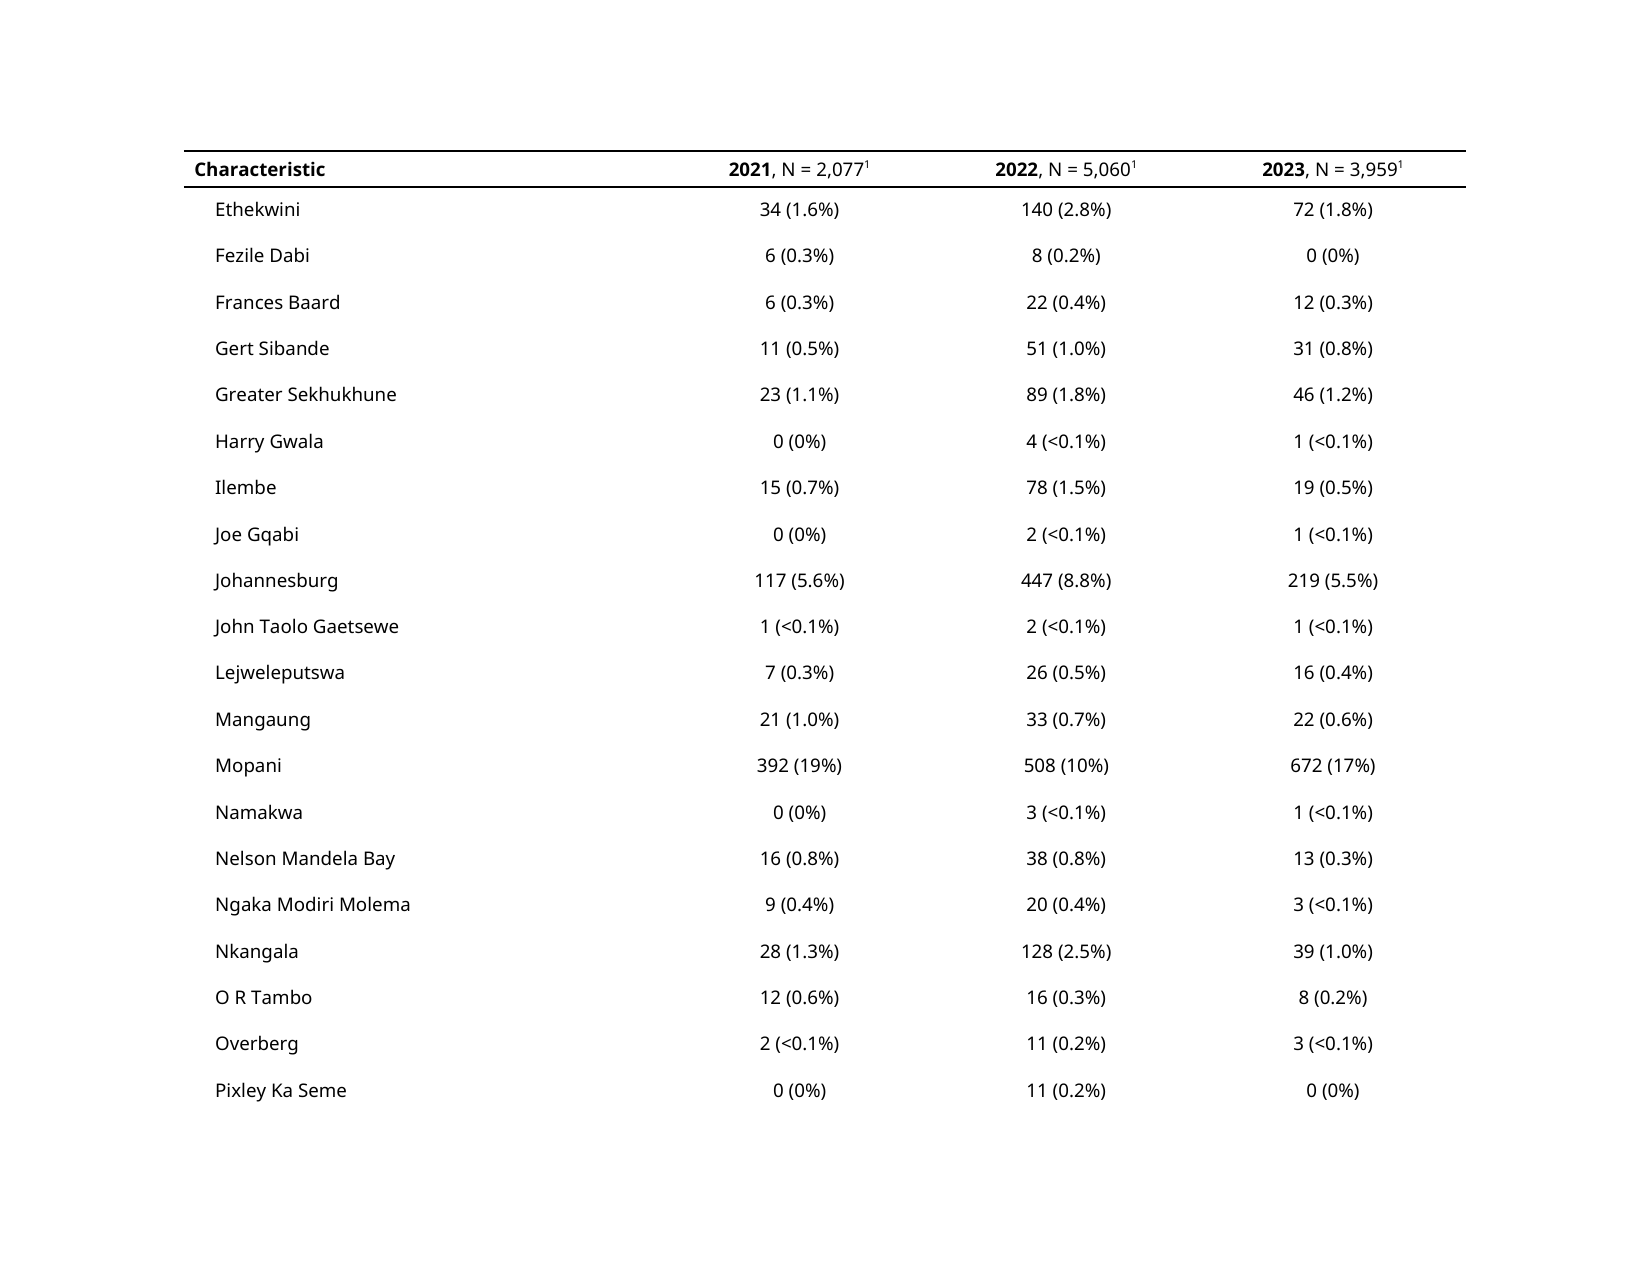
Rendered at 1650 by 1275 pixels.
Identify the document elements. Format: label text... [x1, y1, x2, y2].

table_cell Lejweleputswa [184, 650, 666, 696]
table_cell Pixley Ka Seme [184, 1067, 666, 1113]
table_cell 39 (1.0%) [1199, 928, 1466, 974]
table_cell 392 (19%) [666, 742, 933, 788]
table_cell Gert Sibande [184, 325, 666, 371]
table_cell 33 (0.7%) [933, 696, 1199, 742]
table_cell 6 (0.3%) [666, 279, 933, 325]
table_cell Namakwa [184, 789, 666, 835]
table_cell 22 (0.4%) [933, 279, 1199, 325]
table_cell 72 (1.8%) [1199, 188, 1466, 232]
table_cell 12 (0.6%) [666, 974, 933, 1020]
table_cell Ilembe [184, 464, 666, 510]
table_header Characteristic [184, 152, 666, 186]
table_cell Fezile Dabi [184, 232, 666, 279]
table_cell 16 (0.4%) [1199, 650, 1466, 696]
table_cell Mopani [184, 742, 666, 788]
table_cell 46 (1.2%) [1199, 371, 1466, 418]
table_cell 19 (0.5%) [1199, 464, 1466, 510]
table_cell Johannesburg [184, 557, 666, 603]
table_cell 2 (<0.1%) [666, 1020, 933, 1067]
table_cell 23 (1.1%) [666, 371, 933, 418]
table_header 2022, N = 5,0601 [933, 152, 1199, 186]
table_cell Nelson Mandela Bay [184, 835, 666, 881]
table_cell 1 (<0.1%) [1199, 603, 1466, 649]
table_cell 6 (0.3%) [666, 232, 933, 279]
table_cell 21 (1.0%) [666, 696, 933, 742]
table_cell 13 (0.3%) [1199, 835, 1466, 881]
table_cell 117 (5.6%) [666, 557, 933, 603]
table_cell 0 (0%) [666, 418, 933, 464]
table_cell 89 (1.8%) [933, 371, 1199, 418]
table_cell 12 (0.3%) [1199, 279, 1466, 325]
table_cell 1 (<0.1%) [1199, 510, 1466, 557]
table_cell 3 (<0.1%) [1199, 881, 1466, 928]
table_cell 31 (0.8%) [1199, 325, 1466, 371]
table_cell 11 (0.2%) [933, 1067, 1199, 1113]
table_cell 78 (1.5%) [933, 464, 1199, 510]
table_cell Greater Sekhukhune [184, 371, 666, 418]
table_cell O R Tambo [184, 974, 666, 1020]
table_cell 447 (8.8%) [933, 557, 1199, 603]
table_cell 0 (0%) [1199, 1067, 1466, 1113]
table_cell 8 (0.2%) [933, 232, 1199, 279]
table_cell 672 (17%) [1199, 742, 1466, 788]
table_cell 9 (0.4%) [666, 881, 933, 928]
table_cell 20 (0.4%) [933, 881, 1199, 928]
table_cell 4 (<0.1%) [933, 418, 1199, 464]
table_cell 26 (0.5%) [933, 650, 1199, 696]
table_cell 140 (2.8%) [933, 188, 1199, 232]
table_cell 11 (0.5%) [666, 325, 933, 371]
table_cell 1 (<0.1%) [1199, 418, 1466, 464]
table_cell 3 (<0.1%) [933, 789, 1199, 835]
table_cell 8 (0.2%) [1199, 974, 1466, 1020]
table_cell Frances Baard [184, 279, 666, 325]
table_cell 0 (0%) [1199, 232, 1466, 279]
table_cell 38 (0.8%) [933, 835, 1199, 881]
table_header 2023, N = 3,9591 [1199, 152, 1466, 186]
table_cell 0 (0%) [666, 1067, 933, 1113]
table_cell Nkangala [184, 928, 666, 974]
table_cell 3 (<0.1%) [1199, 1020, 1466, 1067]
table_cell 22 (0.6%) [1199, 696, 1466, 742]
table_cell 508 (10%) [933, 742, 1199, 788]
table_cell John Taolo Gaetsewe [184, 603, 666, 649]
table_cell 1 (<0.1%) [666, 603, 933, 649]
table_cell Harry Gwala [184, 418, 666, 464]
table_cell Mangaung [184, 696, 666, 742]
table_cell 1 (<0.1%) [1199, 789, 1466, 835]
table_cell 0 (0%) [666, 789, 933, 835]
table_cell 128 (2.5%) [933, 928, 1199, 974]
table_cell 28 (1.3%) [666, 928, 933, 974]
table_cell 7 (0.3%) [666, 650, 933, 696]
table_cell 2 (<0.1%) [933, 603, 1199, 649]
table_cell 2 (<0.1%) [933, 510, 1199, 557]
table_cell 11 (0.2%) [933, 1020, 1199, 1067]
table_header 2021, N = 2,0771 [666, 152, 933, 186]
table_cell Ngaka Modiri Molema [184, 881, 666, 928]
table_cell Overberg [184, 1020, 666, 1067]
table_cell 16 (0.3%) [933, 974, 1199, 1020]
table_cell 15 (0.7%) [666, 464, 933, 510]
table_cell Ethekwini [184, 188, 666, 232]
table_cell 51 (1.0%) [933, 325, 1199, 371]
table_cell 0 (0%) [666, 510, 933, 557]
table_cell 16 (0.8%) [666, 835, 933, 881]
table_cell 219 (5.5%) [1199, 557, 1466, 603]
table_cell Joe Gqabi [184, 510, 666, 557]
table_cell 34 (1.6%) [666, 188, 933, 232]
